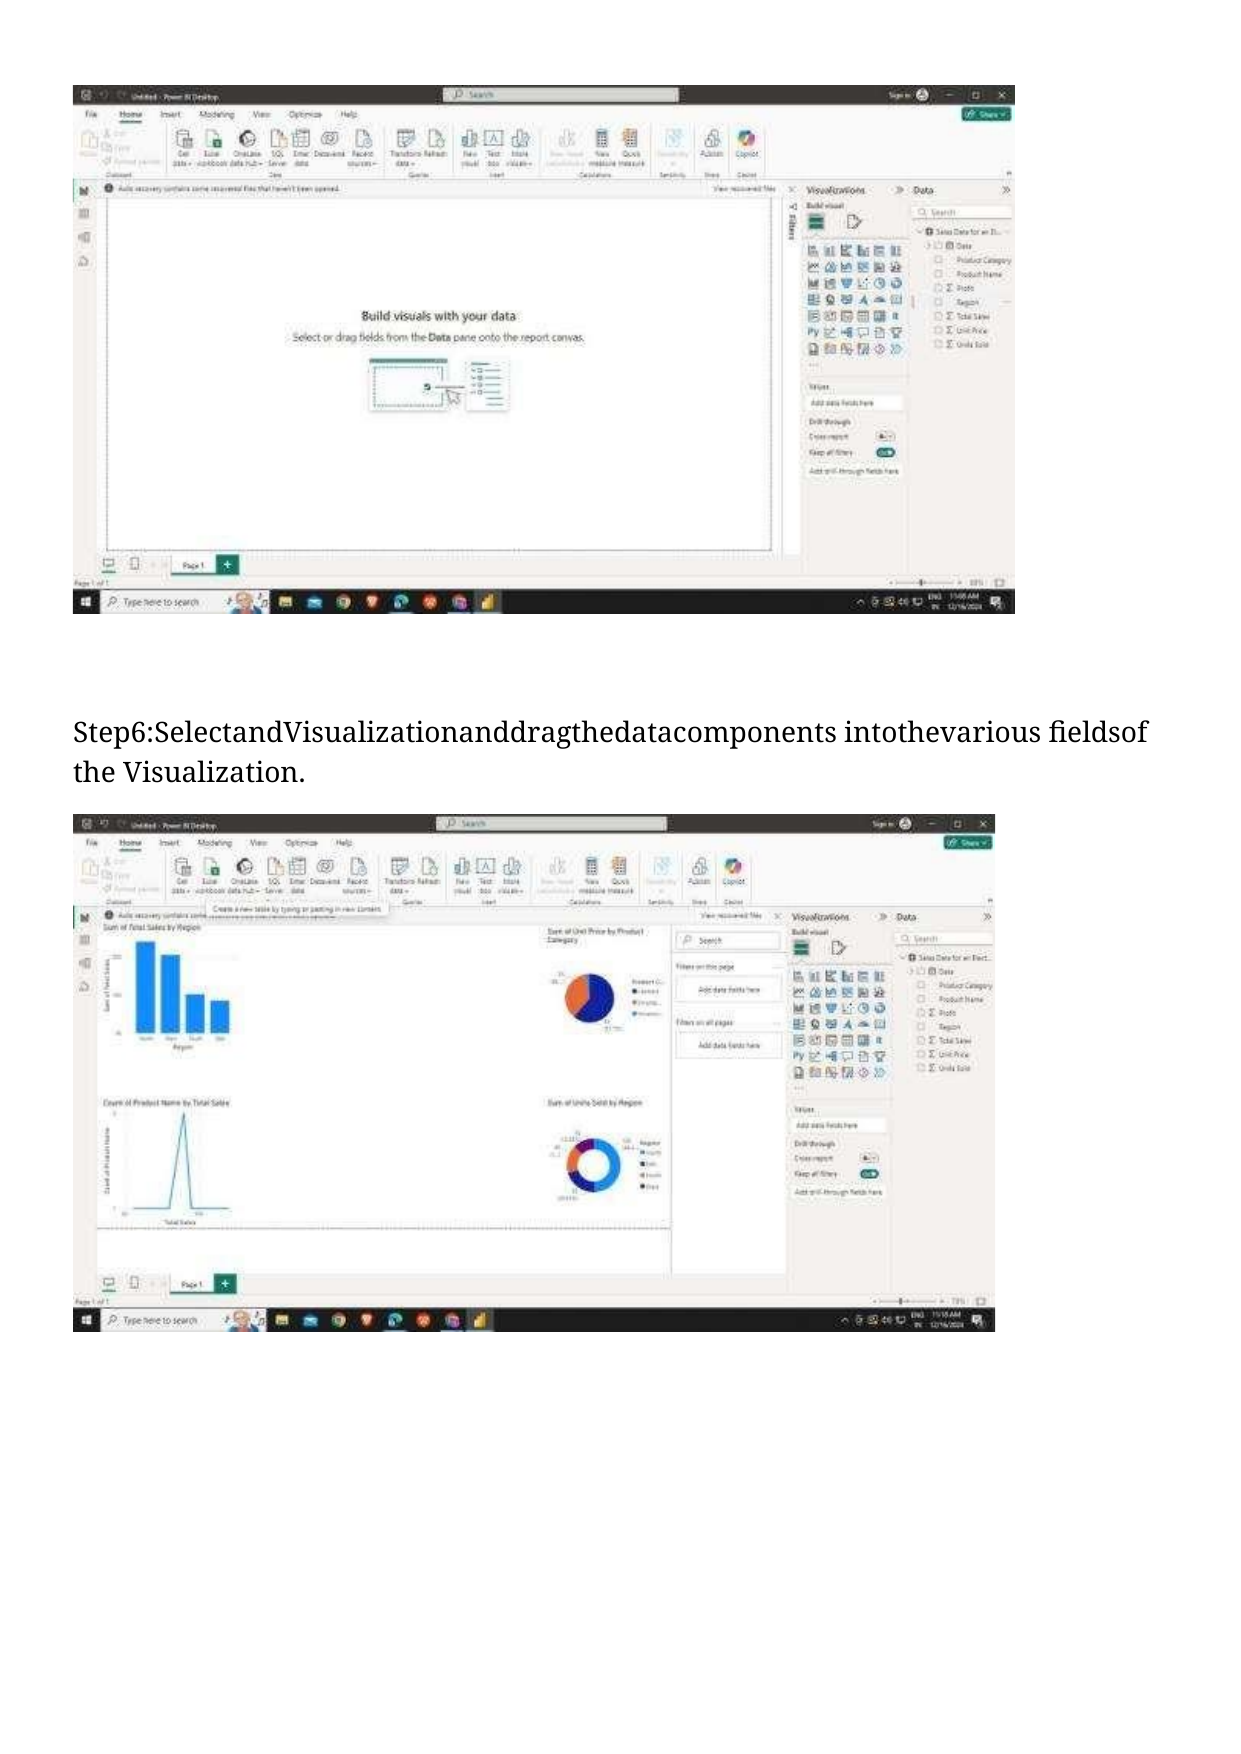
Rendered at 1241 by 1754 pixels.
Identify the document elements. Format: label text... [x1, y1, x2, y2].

picture [73, 814, 996, 1332]
picture [72, 85, 1015, 614]
text Step6:SelectandVisualizationanddragthedatacomponents intothevarious fieldsof the Visualization. [73, 712, 1177, 791]
